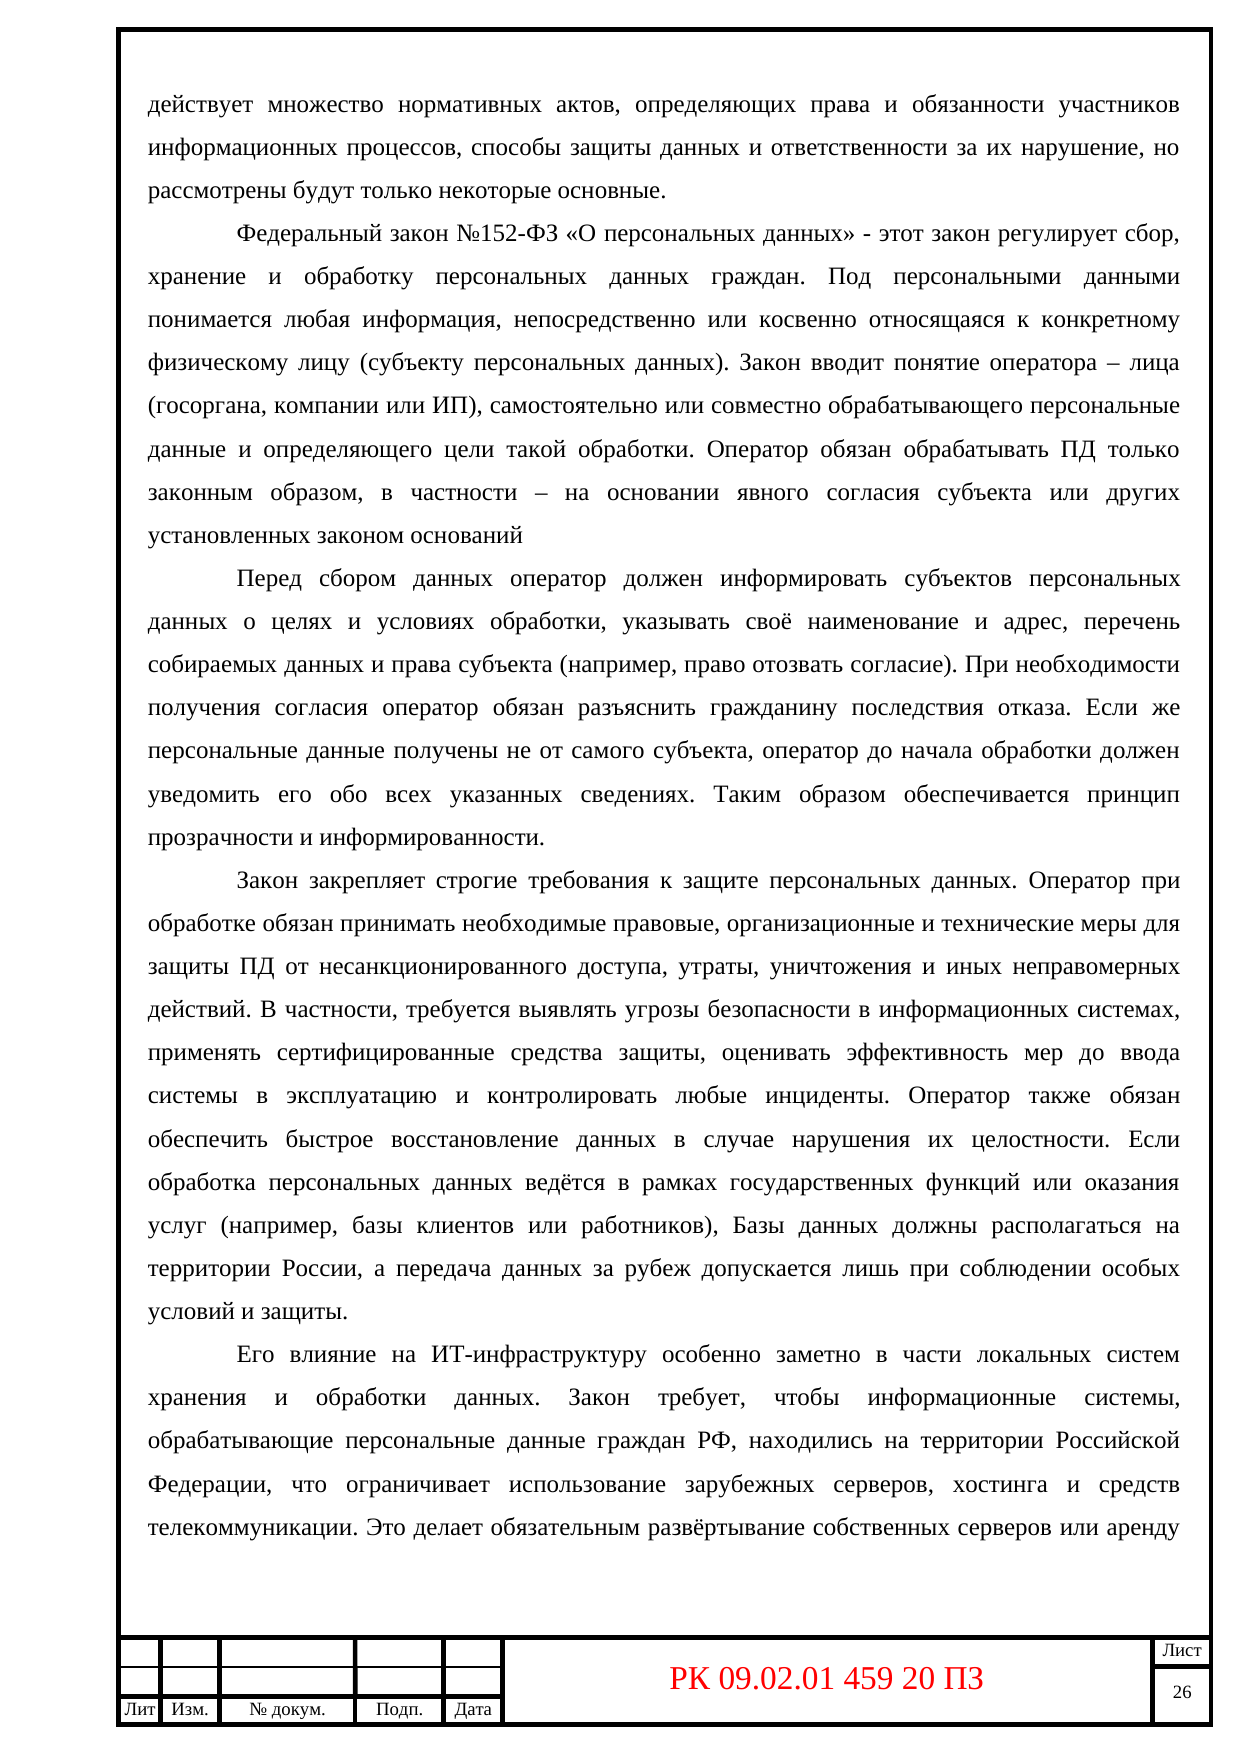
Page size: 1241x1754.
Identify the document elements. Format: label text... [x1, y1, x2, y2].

text Федеральный закон №152-ФЗ «О персональных данных» - этот закон регулирует сбор, хранение и обработку персональных данных граждан. Под персональными данными понимается любая информация, непосредственно или косвенно относящаяся к конкретному физическому лицу (субъекту персональных данных). Закон вводит понятие оператора – лица (госоргана, компании или ИП), самостоятельно или совместно обрабатывающего персональные данные и определяющего цели такой обработки. Оператор обязан обрабатывать ПД только законным образом, в частности – на основании явного согласия субъекта или других установленных законом оснований [148, 218, 1181, 549]
text Закон закрепляет строгие требования к защите персональных данных. Оператор при обработке обязан принимать необходимые правовые, организационные и технические меры для защиты ПД от несанкционированного доступа, утраты, уничтожения и иных неправомерных действий. В частности, требуется выявлять угрозы безопасности в информационных системах, применять сертифицированные средства защиты, оценивать эффективность мер до ввода системы в эксплуатацию и контролировать любые инциденты. Оператор также обязан обеспечить быстрое восстановление данных в случае нарушения их целостности. Если обработка персональных данных ведётся в рамках государственных функций или оказания услуг (например, базы клиентов или работников), Базы данных должны располагаться на территории России, а передача данных за рубеж допускается лишь при соблюдении особых условий и защиты. [148, 865, 1181, 1325]
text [148, 1339, 1181, 1541]
text Перед сбором данных оператор должен информировать субъектов персональных данных о целях и условиях обработки, указывать своё наименование и адрес, перечень собираемых данных и права субъекта (например, право отозвать согласие). При необходимости получения согласия оператор обязан разъяснить гражданину последствия отказа. Если же персональные данные получены не от самого субъекта, оператор до начала обработки должен уведомить его обо всех указанных сведениях. Таким образом обеспечивается принцип прозрачности и информированности. [148, 563, 1181, 851]
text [148, 89, 1181, 204]
